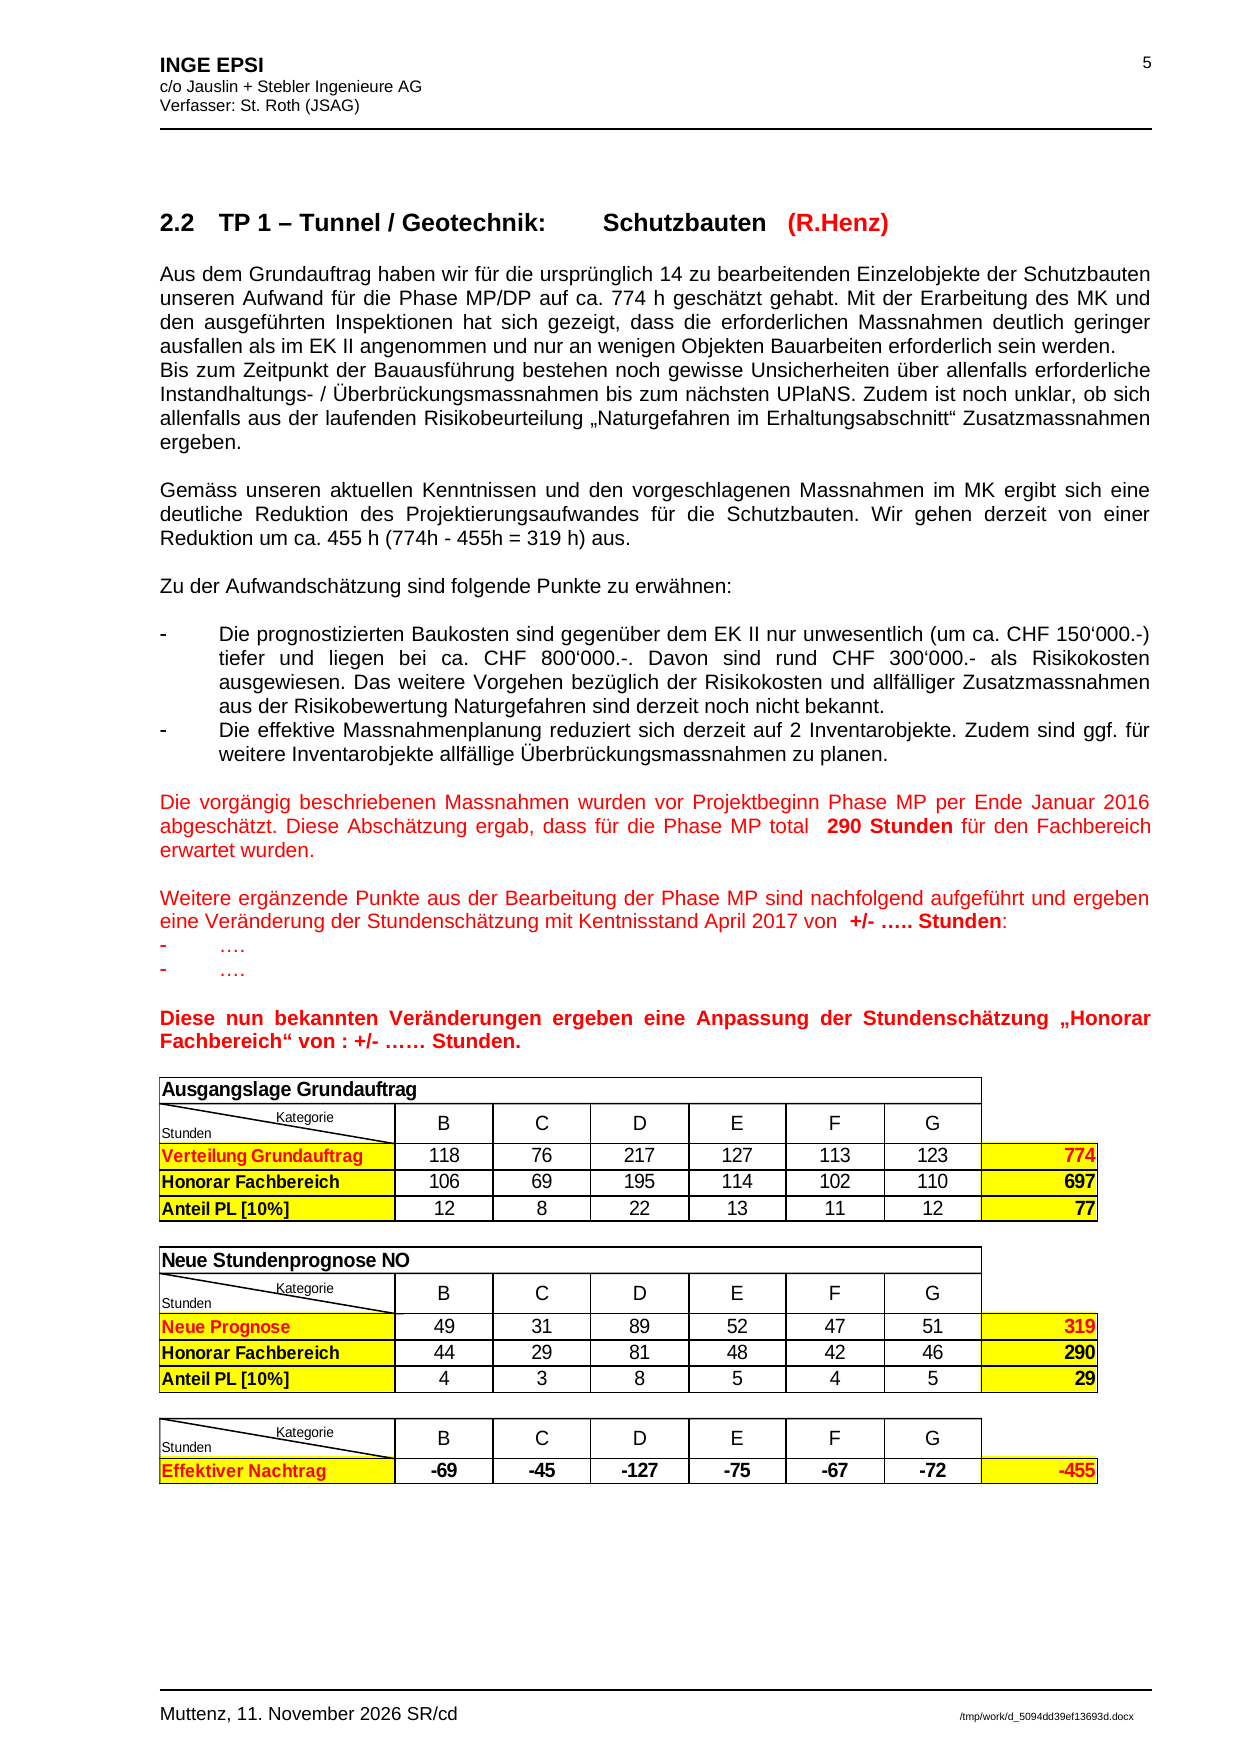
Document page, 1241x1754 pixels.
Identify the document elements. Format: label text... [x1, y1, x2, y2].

list …. [159, 957, 1152, 981]
list Die prognostizierten Baukosten sind gegenüber dem EK II nur unwesentlich (um ca. CHF 150‘000.-) tiefer und liegen bei ca. CHF 800‘000.-. Davon sind rund CHF 300‘000.- als Risikokosten ausgewiesen. Das weitere Vorgehen bezüglich der Risikokosten und allfälliger Zusatzmassnahmen aus der Risikobewertung Naturgefahren sind derzeit noch nicht bekannt. [159, 622, 1152, 717]
text Bis zum Zeitpunkt der Bauausführung bestehen noch gewisse Unsicherheiten über allenfalls erforderliche Instandhaltungs- / Überbrückungsmassnahmen bis zum nächsten UPlaNS. Zudem ist noch unklar, ob sich allenfalls aus der laufenden Risikobeurteilung „Naturgefahren im Erhaltungsabschnitt“ Zusatzmassnahmen ergeben. [159, 358, 1152, 454]
subtitle TP 1 – Tunnel / Geotechnik: Schutzbauten (R.Henz) [159, 208, 1152, 237]
text Aus dem Grundauftrag haben wir für die ursprünglich 14 zu bearbeitenden Einzelobjekte der Schutzbauten unseren Aufwand für die Phase MP/DP auf ca. 774 h geschätzt gehabt. Mit der Erarbeitung des MK und den ausgeführten Inspektionen hat sich gezeigt, dass die erforderlichen Massnahmen deutlich geringer ausfallen als im EK II angenommen und nur an wenigen Objekten Bauarbeiten erforderlich sein werden. [159, 262, 1152, 358]
list …. [159, 933, 1152, 957]
text Zu der Aufwandschätzung sind folgende Punkte zu erwähnen: [159, 574, 1152, 598]
text Weitere ergänzende Punkte aus der Bearbeitung der Phase MP sind nachfolgend aufgeführt und ergeben eine Veränderung der Stundenschätzung mit Kentnisstand April 2017 von +/- ….. Stunden: [159, 885, 1152, 933]
text Gemäss unseren aktuellen Kenntnissen und den vorgeschlagenen Massnahmen im MK ergibt sich eine deutliche Reduktion des Projektierungsaufwandes für die Schutzbauten. Wir gehen derzeit von einer Reduktion um ca. 455 h (774h - 455h = 319 h) aus. [159, 478, 1152, 550]
list Die effektive Massnahmenplanung reduziert sich derzeit auf 2 Inventarobjekte. Zudem sind ggf. für weitere Inventarobjekte allfällige Überbrückungsmassnahmen zu planen. [159, 717, 1152, 766]
text Die vorgängig beschriebenen Massnahmen wurden vor Projektbeginn Phase MP per Ende Januar 2016 abgeschätzt. Diese Abschätzung ergab, dass für die Phase MP total 290 Stunden für den Fachbereich erwartet wurden. [159, 789, 1152, 861]
text Diese nun bekannten Veränderungen ergeben eine Anpassung der Stundenschätzung „Honorar Fachbereich“ von : +/- …… Stunden. [159, 1005, 1152, 1053]
